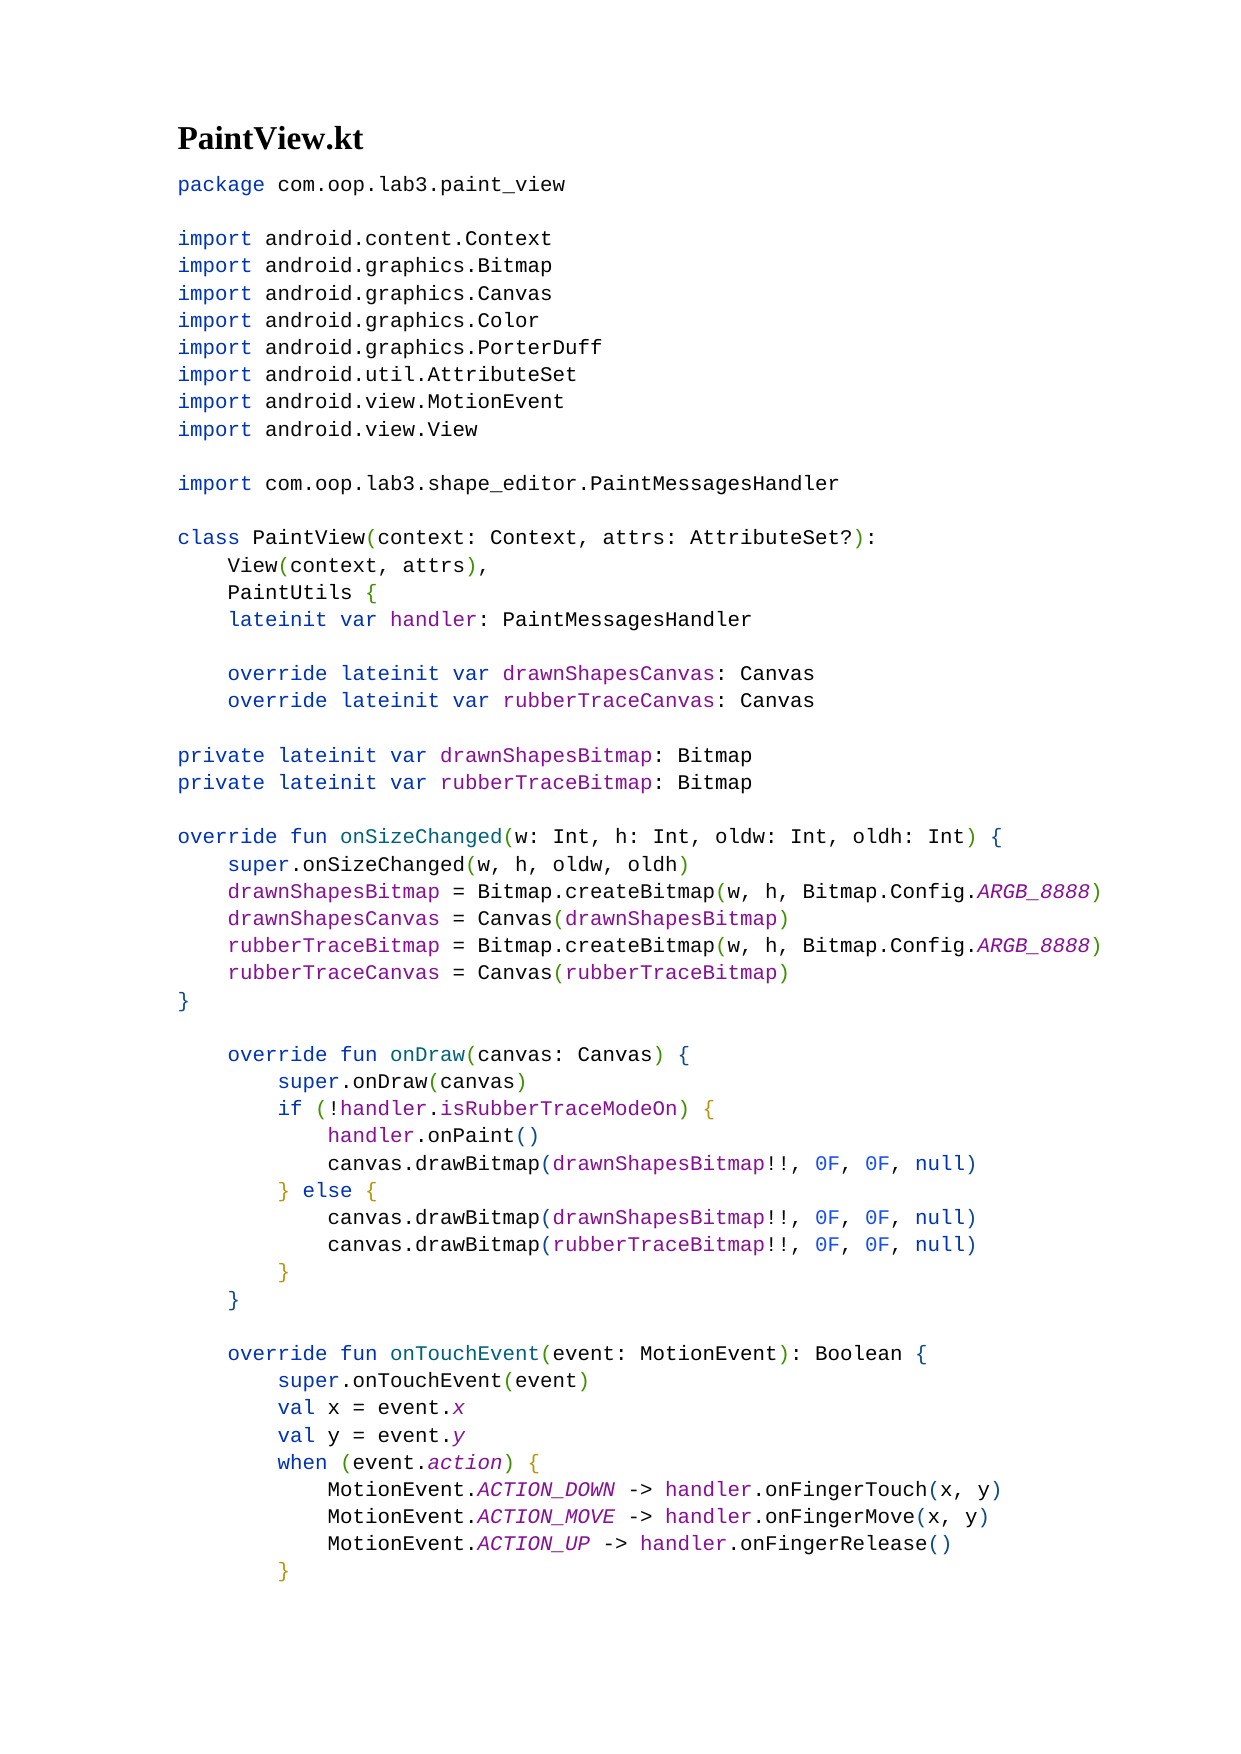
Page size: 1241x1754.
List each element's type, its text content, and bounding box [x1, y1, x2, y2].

text override fun onDraw(canvas: Canvas) { super.onDraw(canvas) if (!handler.isRubberTraceModeOn) { handler.onPaint() canvas.drawBitmap(drawnShapesBitmap!!, 0F, 0F, null) } else { canvas.drawBitmap(drawnShapesBitmap!!, 0F, 0F, null) canvas.drawBitmap(rubberTraceBitmap!!, 0F, 0F, null) } } [177, 1017, 1152, 1312]
text private lateinit var drawnShapesBitmap: Bitmap private lateinit var rubberTraceBitmap: Bitmap [177, 718, 1152, 796]
text override lateinit var drawnShapesCanvas: Canvas override lateinit var rubberTraceCanvas: Canvas [177, 636, 1152, 714]
text class PaintView(context: Context, attrs: AttributeSet?): View(context, attrs), PaintUtils { lateinit var handler: PaintMessagesHandler [177, 500, 1152, 633]
text override fun onSizeChanged(w: Int, h: Int, oldw: Int, oldh: Int) { super.onSizeChanged(w, h, oldw, oldh) drawnShapesBitmap = Bitmap.createBitmap(w, h, Bitmap.Config.ARGB_8888) drawnShapesCanvas = Canvas(drawnShapesBitmap) rubberTraceBitmap = Bitmap.createBitmap(w, h, Bitmap.Config.ARGB_8888) rubberTraceCanvas = Canvas(rubberTraceBitmap) } [177, 799, 1152, 1013]
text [177, 1316, 1152, 1584]
text PaintView.kt [177, 118, 1152, 156]
text package com.oop.lab3.paint_view import android.content.Context import android.graphics.Bitmap import android.graphics.Canvas import android.graphics.Color import android.graphics.PorterDuff import android.util.AttributeSet import android.view.MotionEvent import android.view.View [177, 174, 1152, 442]
text import com.oop.lab3.shape_editor.PaintMessagesHandler [177, 446, 1152, 497]
